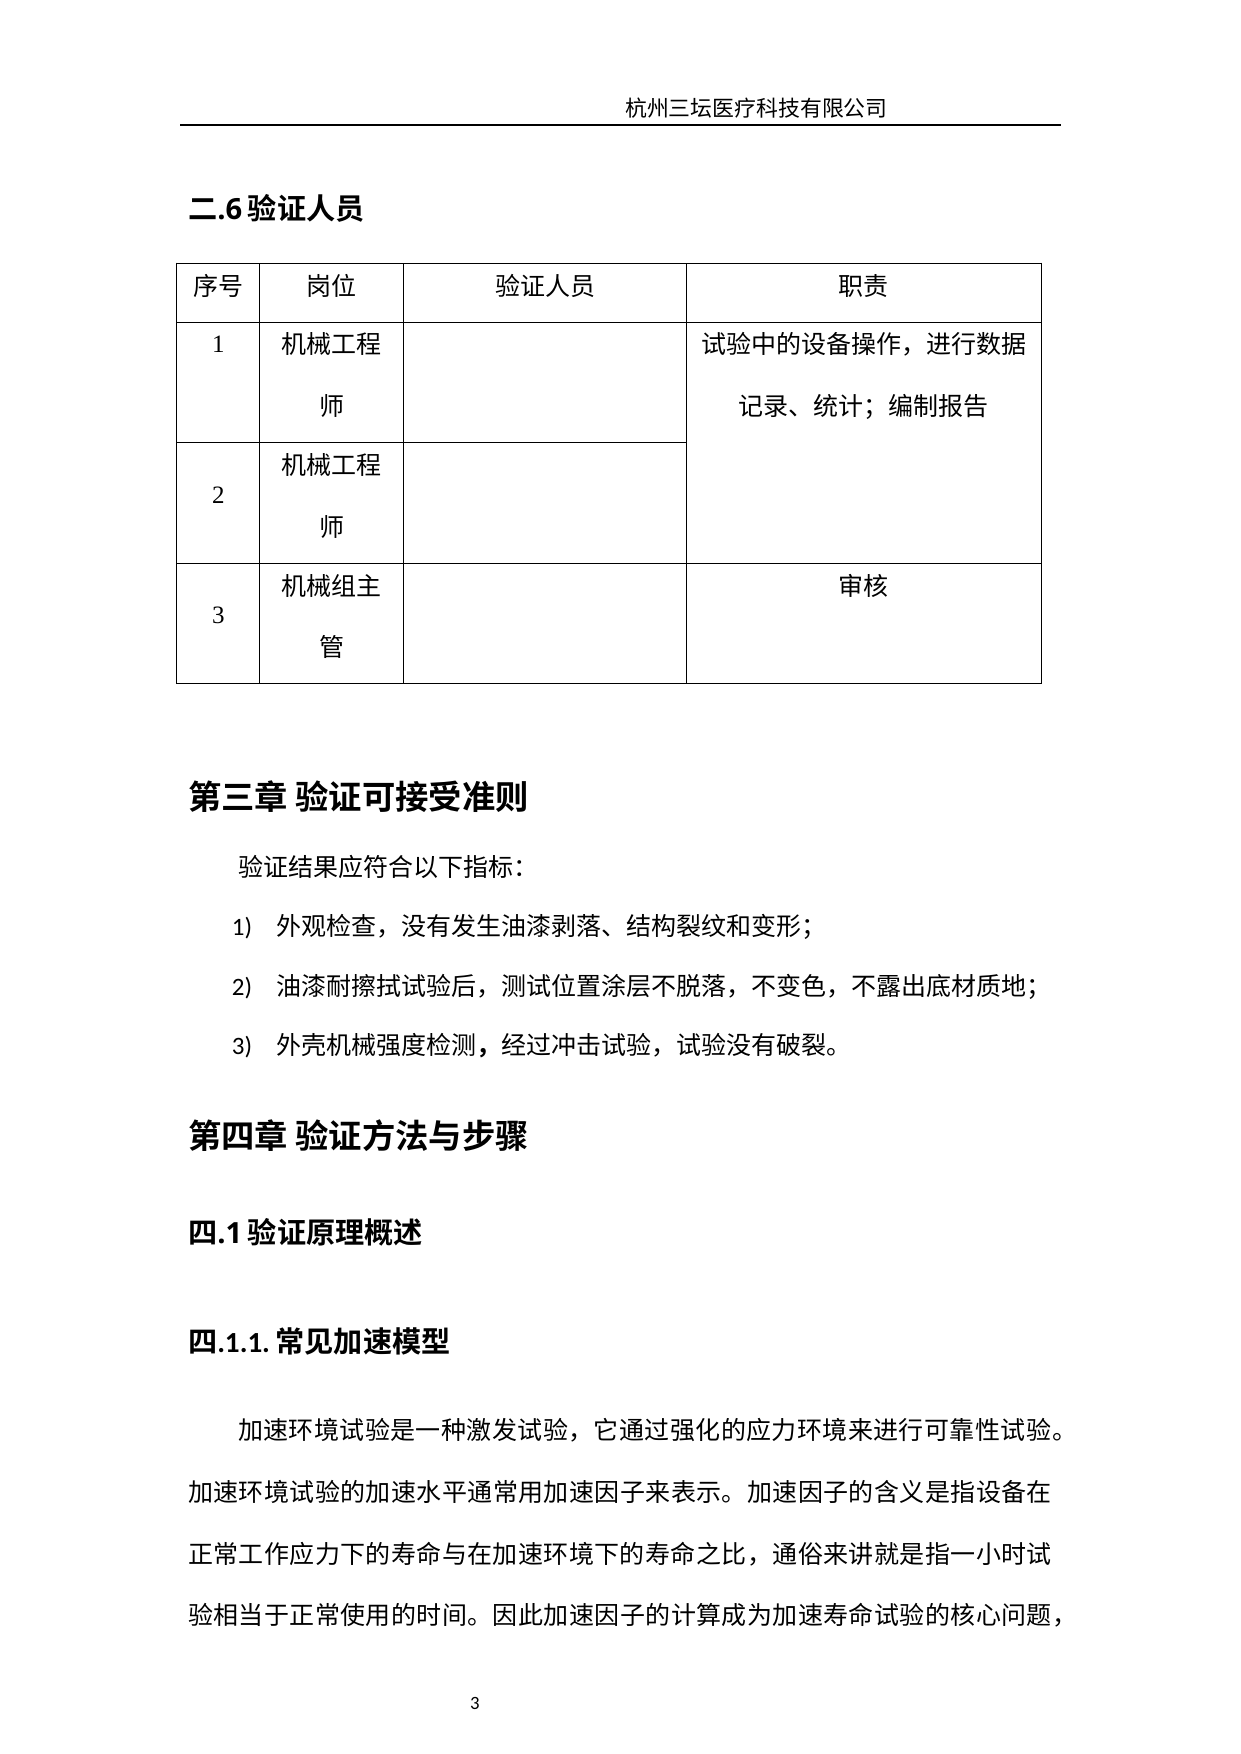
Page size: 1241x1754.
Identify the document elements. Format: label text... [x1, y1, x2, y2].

table_cell 3 [177, 564, 259, 683]
table_cell [404, 443, 686, 563]
table_cell 审核 [687, 564, 1041, 683]
subtitle 验证原理概述 [188, 1189, 1052, 1272]
table_cell 机械工程师 [260, 323, 403, 442]
subtitle 验证可接受准则 [188, 753, 1052, 836]
text 验证结果应符合以下指标： [188, 845, 1052, 886]
list 外壳机械强度检测，经过冲击试验，试验没有破裂。 [232, 1023, 1052, 1064]
table_cell 机械工程师 [260, 443, 403, 563]
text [188, 1408, 1052, 1634]
table_cell [404, 323, 686, 442]
table_header 岗位 [260, 264, 403, 322]
table_cell 2 [177, 443, 259, 563]
list 油漆耐擦拭试验后，测试位置涂层不脱落，不变色，不露出底材质地； [232, 964, 1052, 1005]
table_cell 机械组主管 [260, 564, 403, 683]
table_header 验证人员 [404, 264, 686, 322]
subtitle 验证人员 [188, 166, 1052, 248]
table_cell 1 [177, 323, 259, 442]
list 外观检查，没有发生油漆剥落、结构裂纹和变形； [232, 904, 1052, 946]
subtitle 验证方法与步骤 [188, 1093, 1052, 1175]
subtitle 常见加速模型 [188, 1299, 1052, 1381]
table_header 序号 [177, 264, 259, 322]
table_header 职责 [687, 264, 1041, 322]
table_cell 试验中的设备操作，进行数据记录、统计；编制报告 [687, 323, 1041, 563]
table_cell [404, 564, 686, 683]
